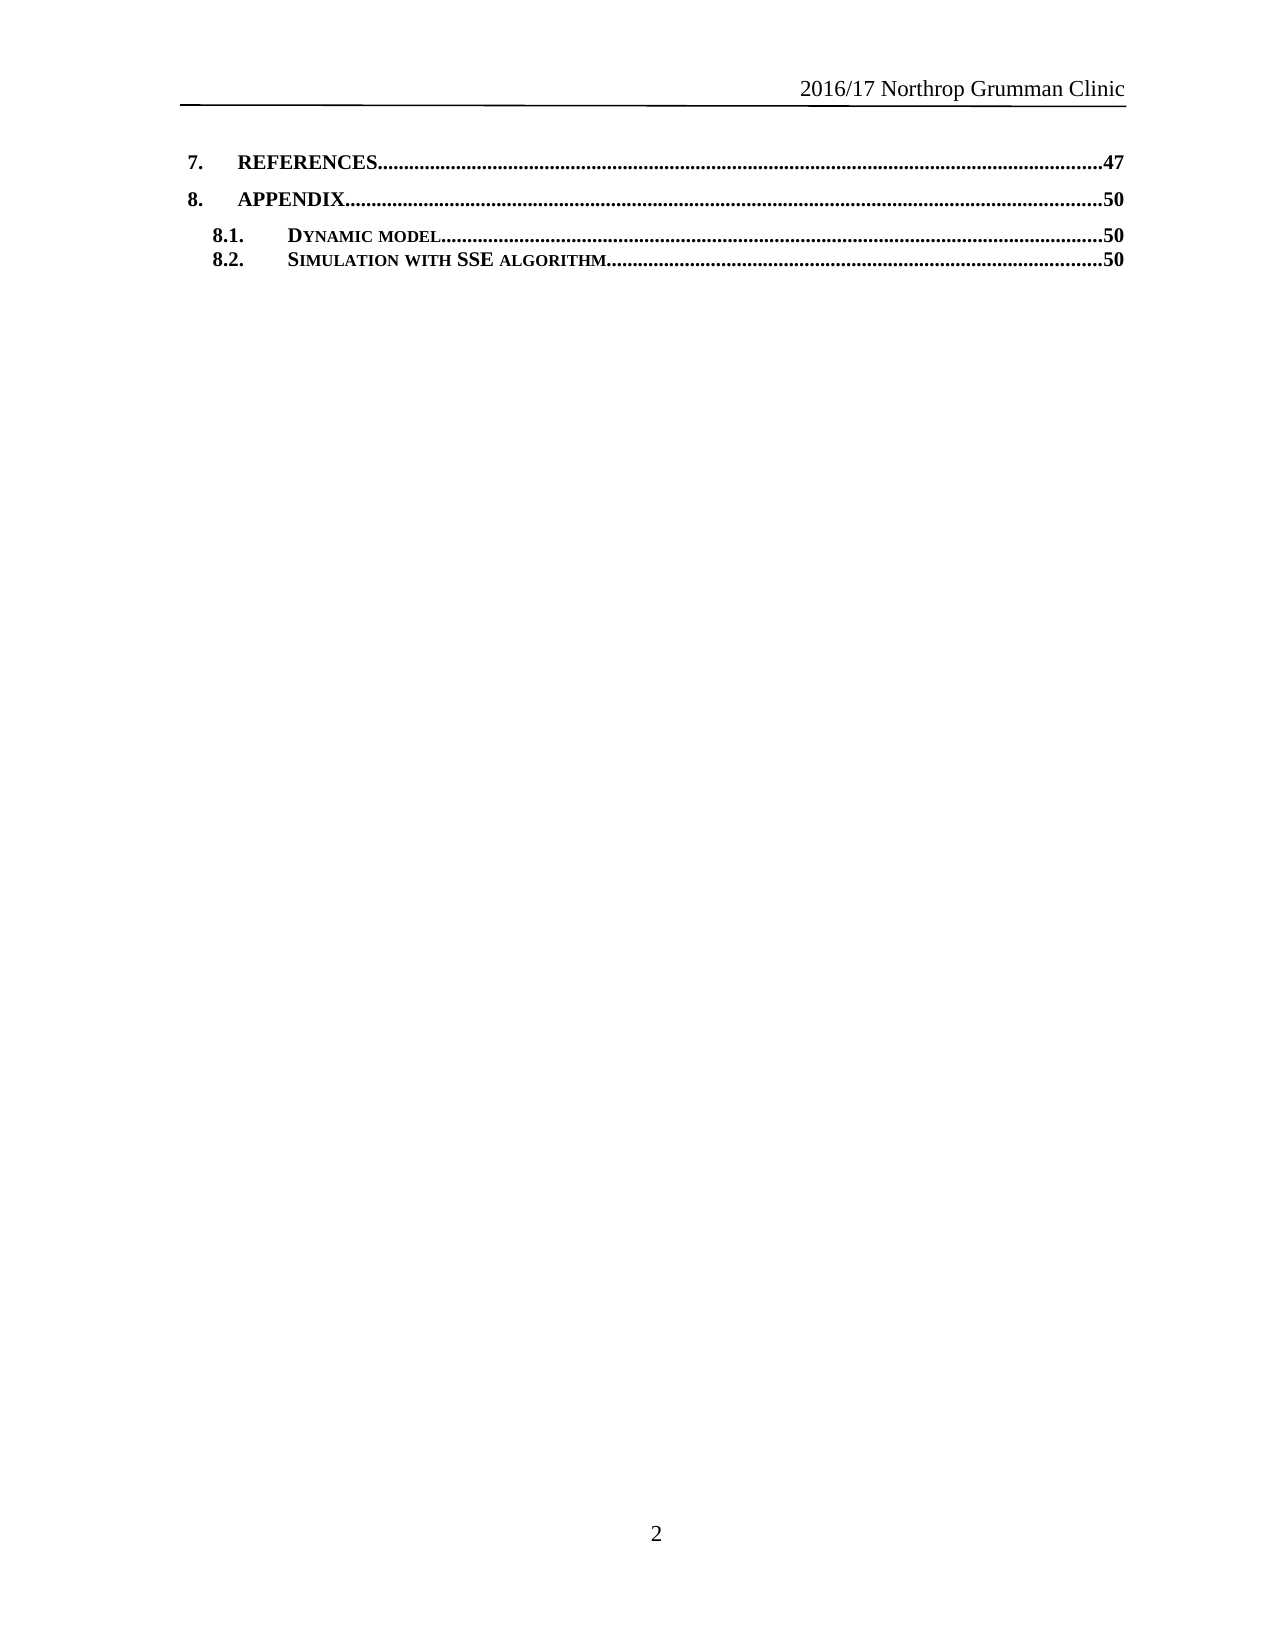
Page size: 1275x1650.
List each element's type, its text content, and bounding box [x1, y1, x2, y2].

text 8. Appendix 50 [187, 187, 1125, 211]
text 8.1. Dynamic model 50 [212, 223, 1125, 247]
text 8.2. Simulation with SSE algorithm 50 [212, 247, 1125, 271]
text 7. References 47 [187, 150, 1125, 174]
